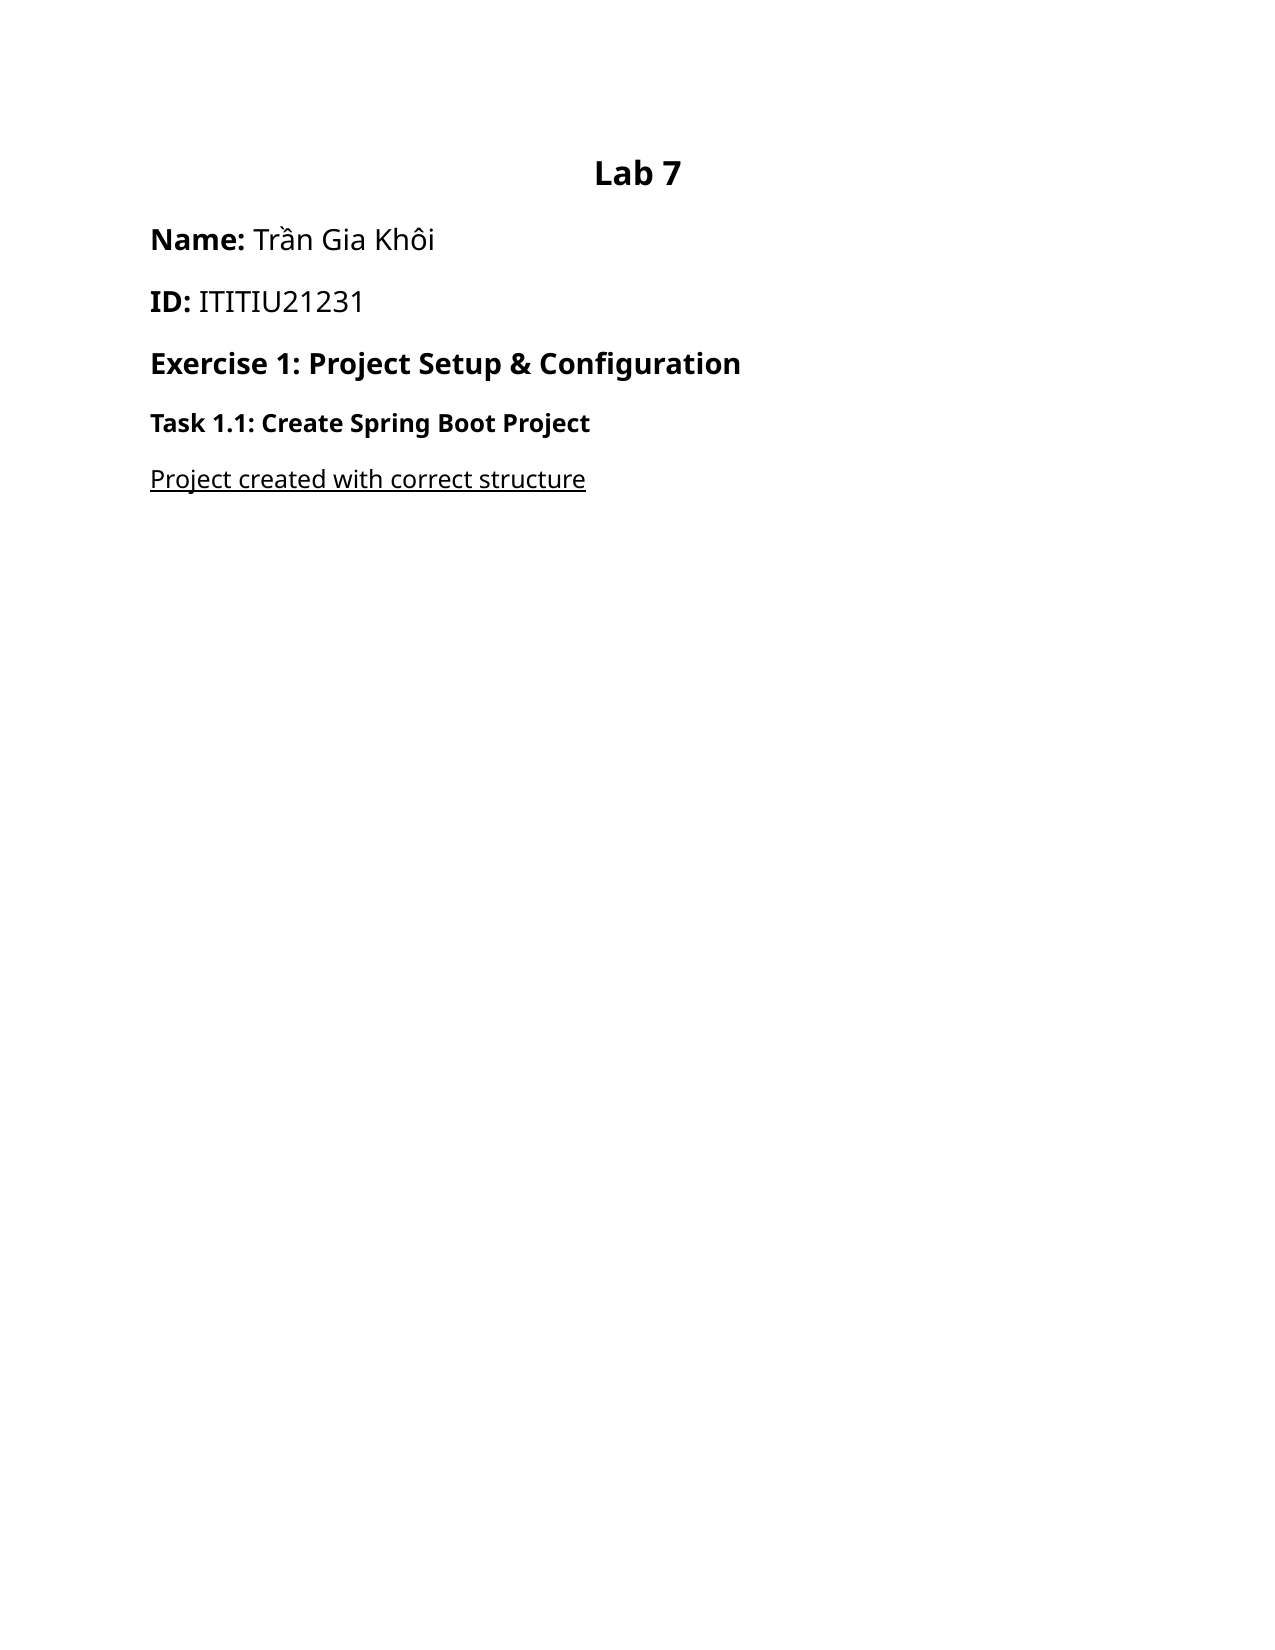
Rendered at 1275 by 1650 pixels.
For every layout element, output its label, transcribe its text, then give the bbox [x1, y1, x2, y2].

text ID: ITITIU21231 [150, 281, 1125, 321]
text Project created with correct structure [150, 462, 1125, 496]
text Lab 7 [150, 150, 1125, 195]
text Exercise 1: Project Setup & Configuration [150, 343, 1125, 383]
text Name: Trần Gia Khôi [150, 219, 1125, 258]
text Task 1.1: Create Spring Boot Project [150, 406, 1125, 440]
